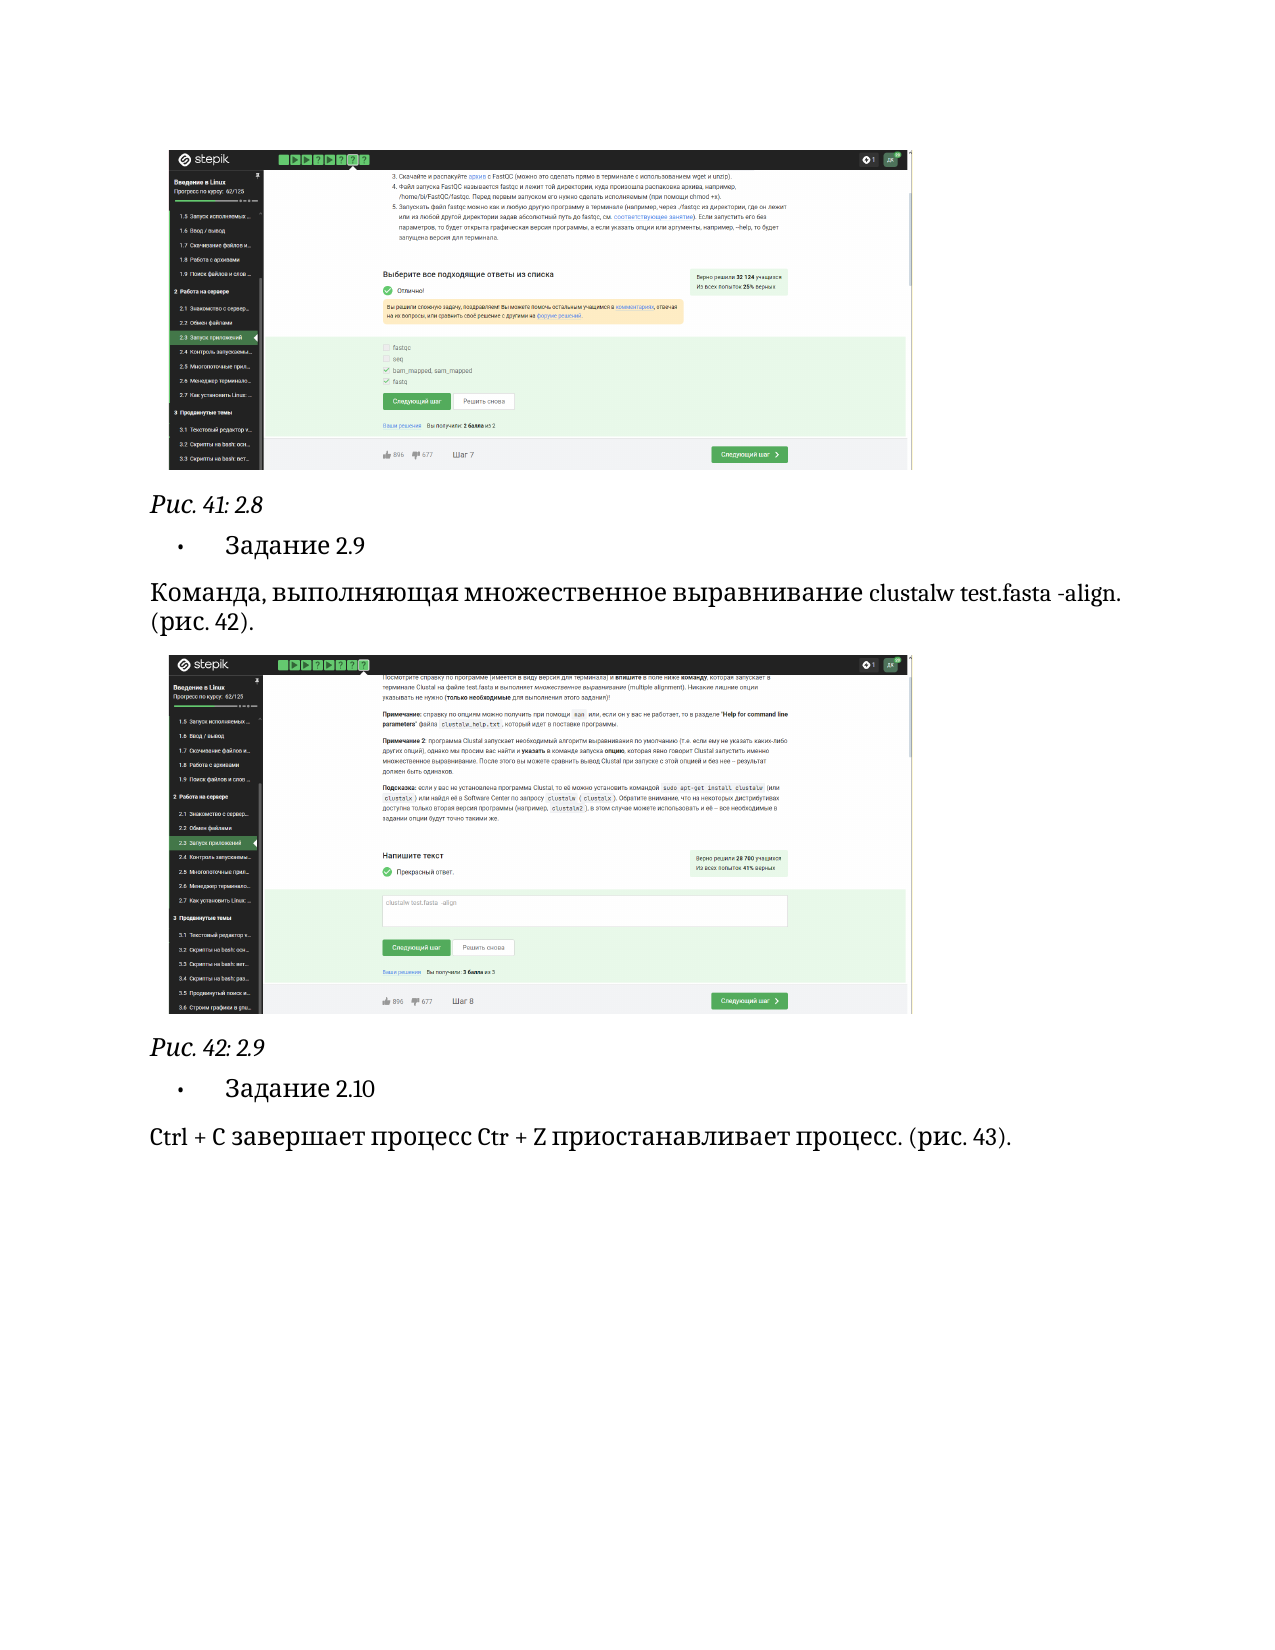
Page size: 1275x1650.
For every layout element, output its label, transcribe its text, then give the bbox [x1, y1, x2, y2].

text Рис. 42: 2.9 [150, 1034, 1125, 1063]
text Команда, выполняющая множественное выравнивание clustalw test.fasta -align. (рис. 42). [150, 579, 1125, 637]
text Рис. 41: 2.8 [150, 491, 1125, 519]
list Задание 2.9 [175, 532, 1125, 561]
picture [168, 150, 913, 470]
picture [168, 655, 913, 1014]
text Ctrl + C завершает процесс Ctr + Z приостанавливает процесс. (рис. 43). [150, 1123, 1125, 1151]
list Задание 2.10 [175, 1075, 1125, 1104]
